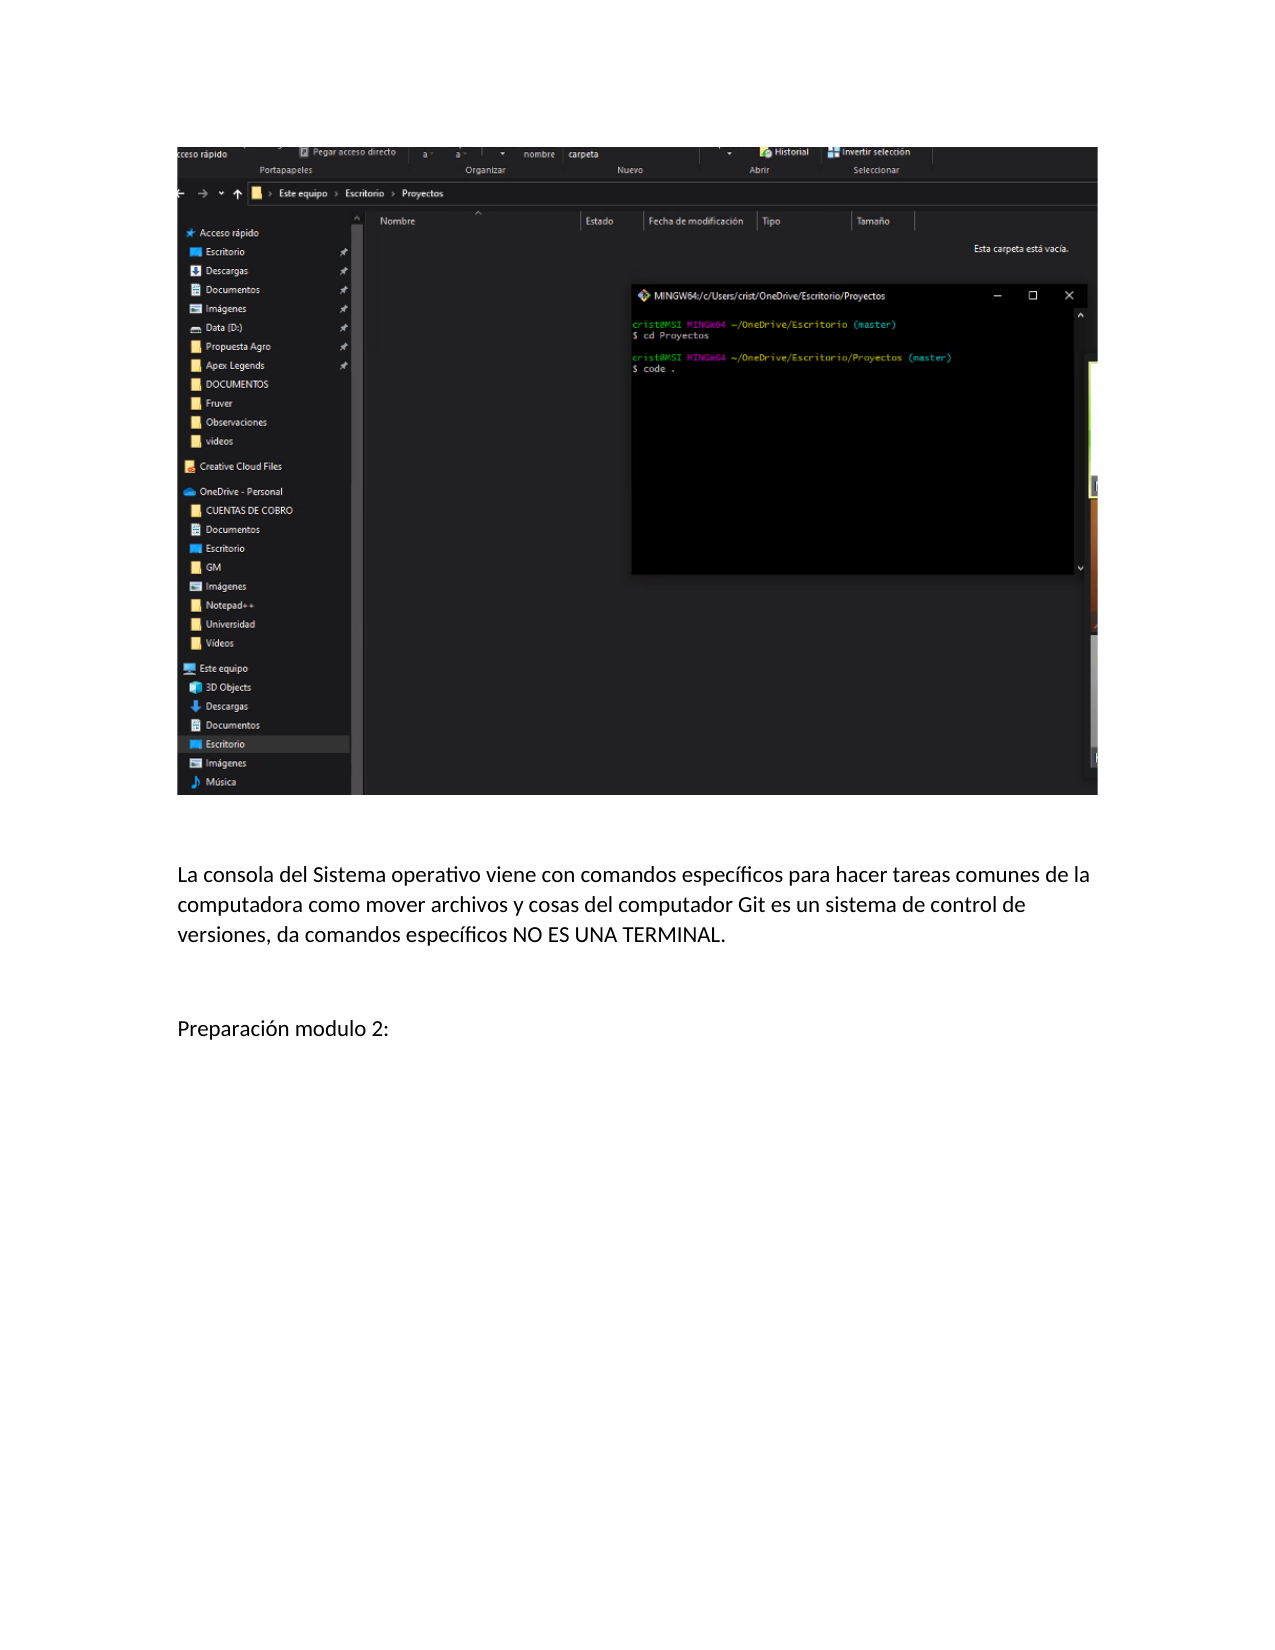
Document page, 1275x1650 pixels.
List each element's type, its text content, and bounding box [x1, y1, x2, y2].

text La consola del Sistema operativo viene con comandos específicos para hacer tareas comunes de la computadora como mover archivos y cosas del computador Git es un sistema de control de versiones, da comandos específicos NO ES UNA TERMINAL. [177, 860, 1098, 948]
text Preparación modulo 2: [177, 1014, 1098, 1042]
picture [177, 147, 1098, 795]
